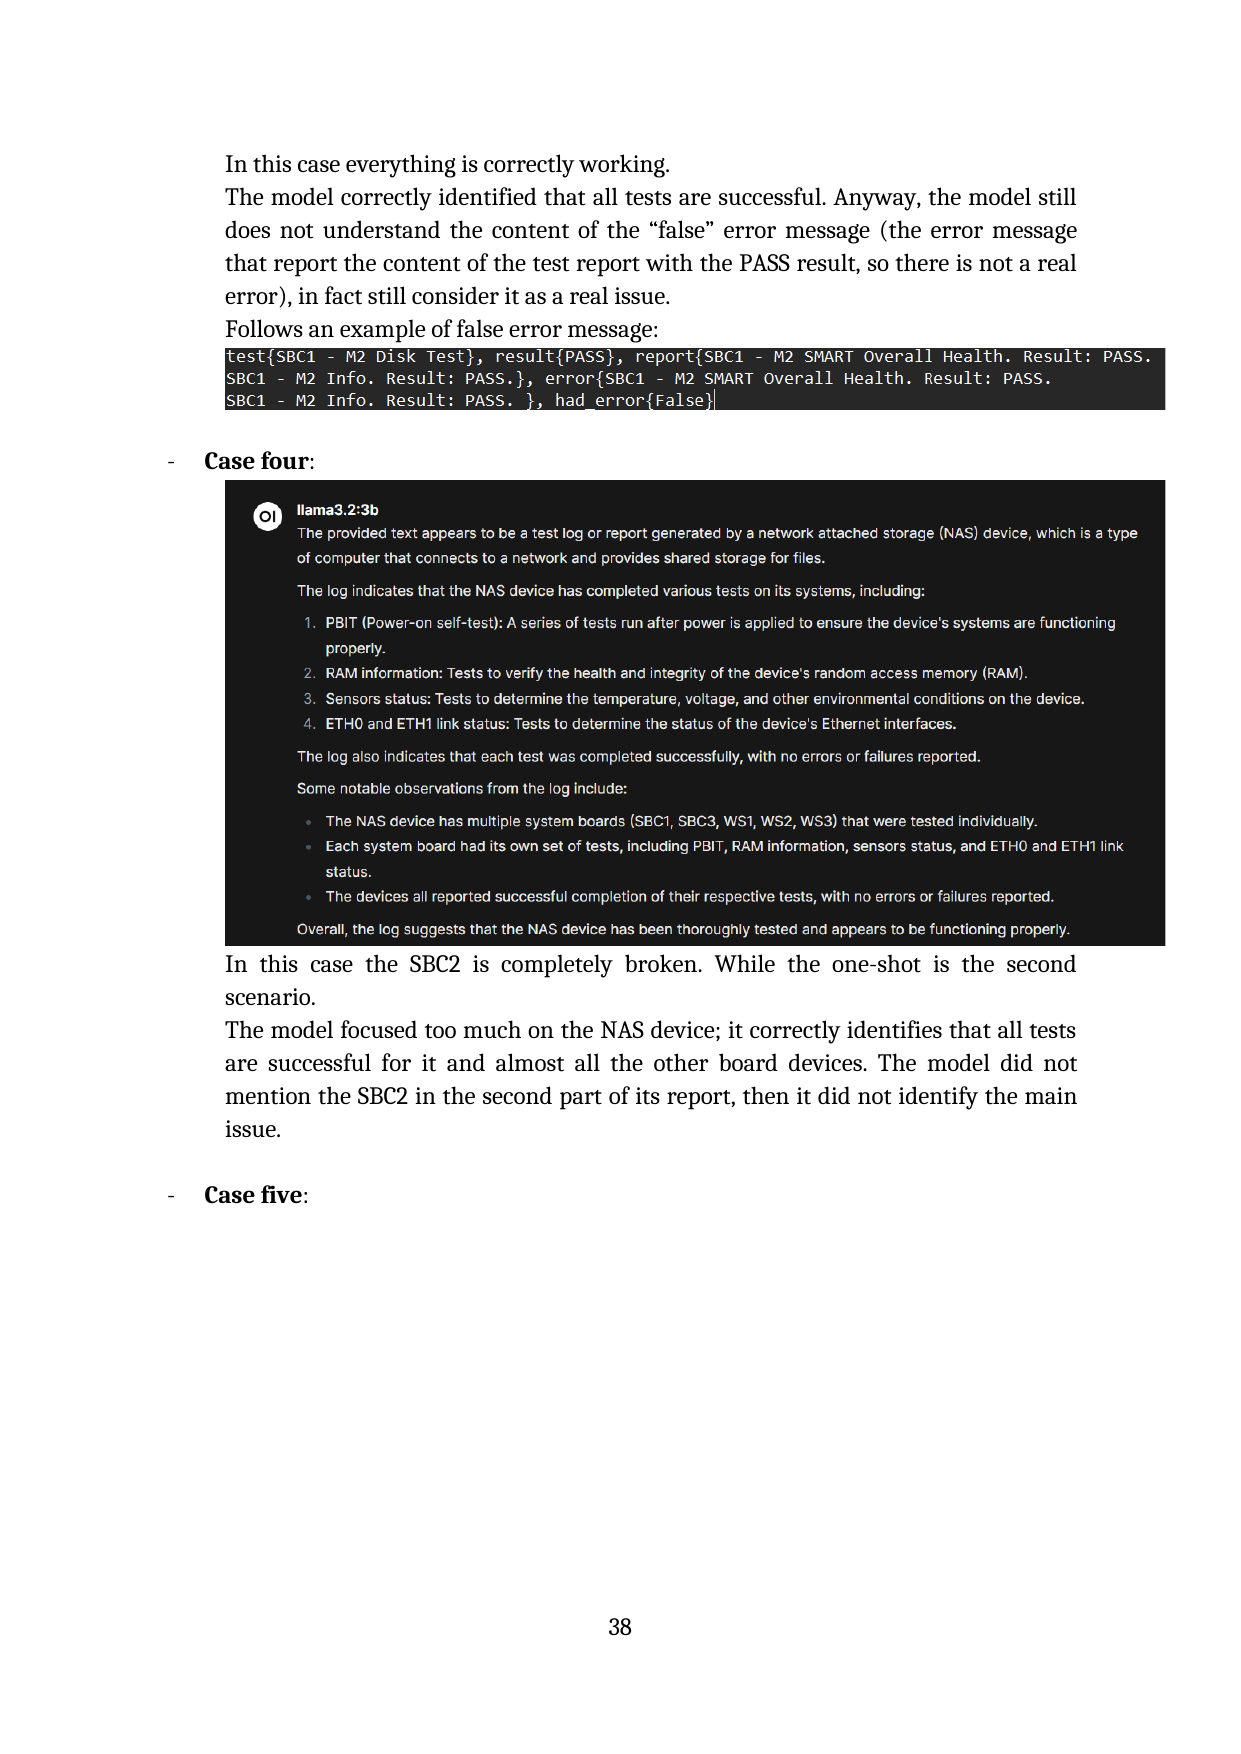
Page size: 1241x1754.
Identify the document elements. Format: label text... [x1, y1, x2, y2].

list Case four: [167, 447, 1078, 476]
list Case five: [167, 1181, 1078, 1210]
picture [225, 480, 1166, 946]
list In this case the SBC2 is completely broken. While the one-shot is the second scenario. [225, 950, 1078, 1012]
list Follows an example of false error message: [225, 315, 1078, 344]
list In this case everything is correctly working. [225, 150, 1078, 179]
picture [225, 348, 1166, 410]
list The model correctly identified that all tests are successful. Anyway, the model still does not understand the content of the “false” error message (the error message that report the content of the test report with the PASS result, so there is not a real error), in fact still consider it as a real issue. [225, 183, 1078, 311]
list The model focused too much on the NAS device; it correctly identifies that all tests are successful for it and almost all the other board devices. The model did not mention the SBC2 in the second part of its report, then it did not identify the main issue. [225, 1016, 1078, 1144]
